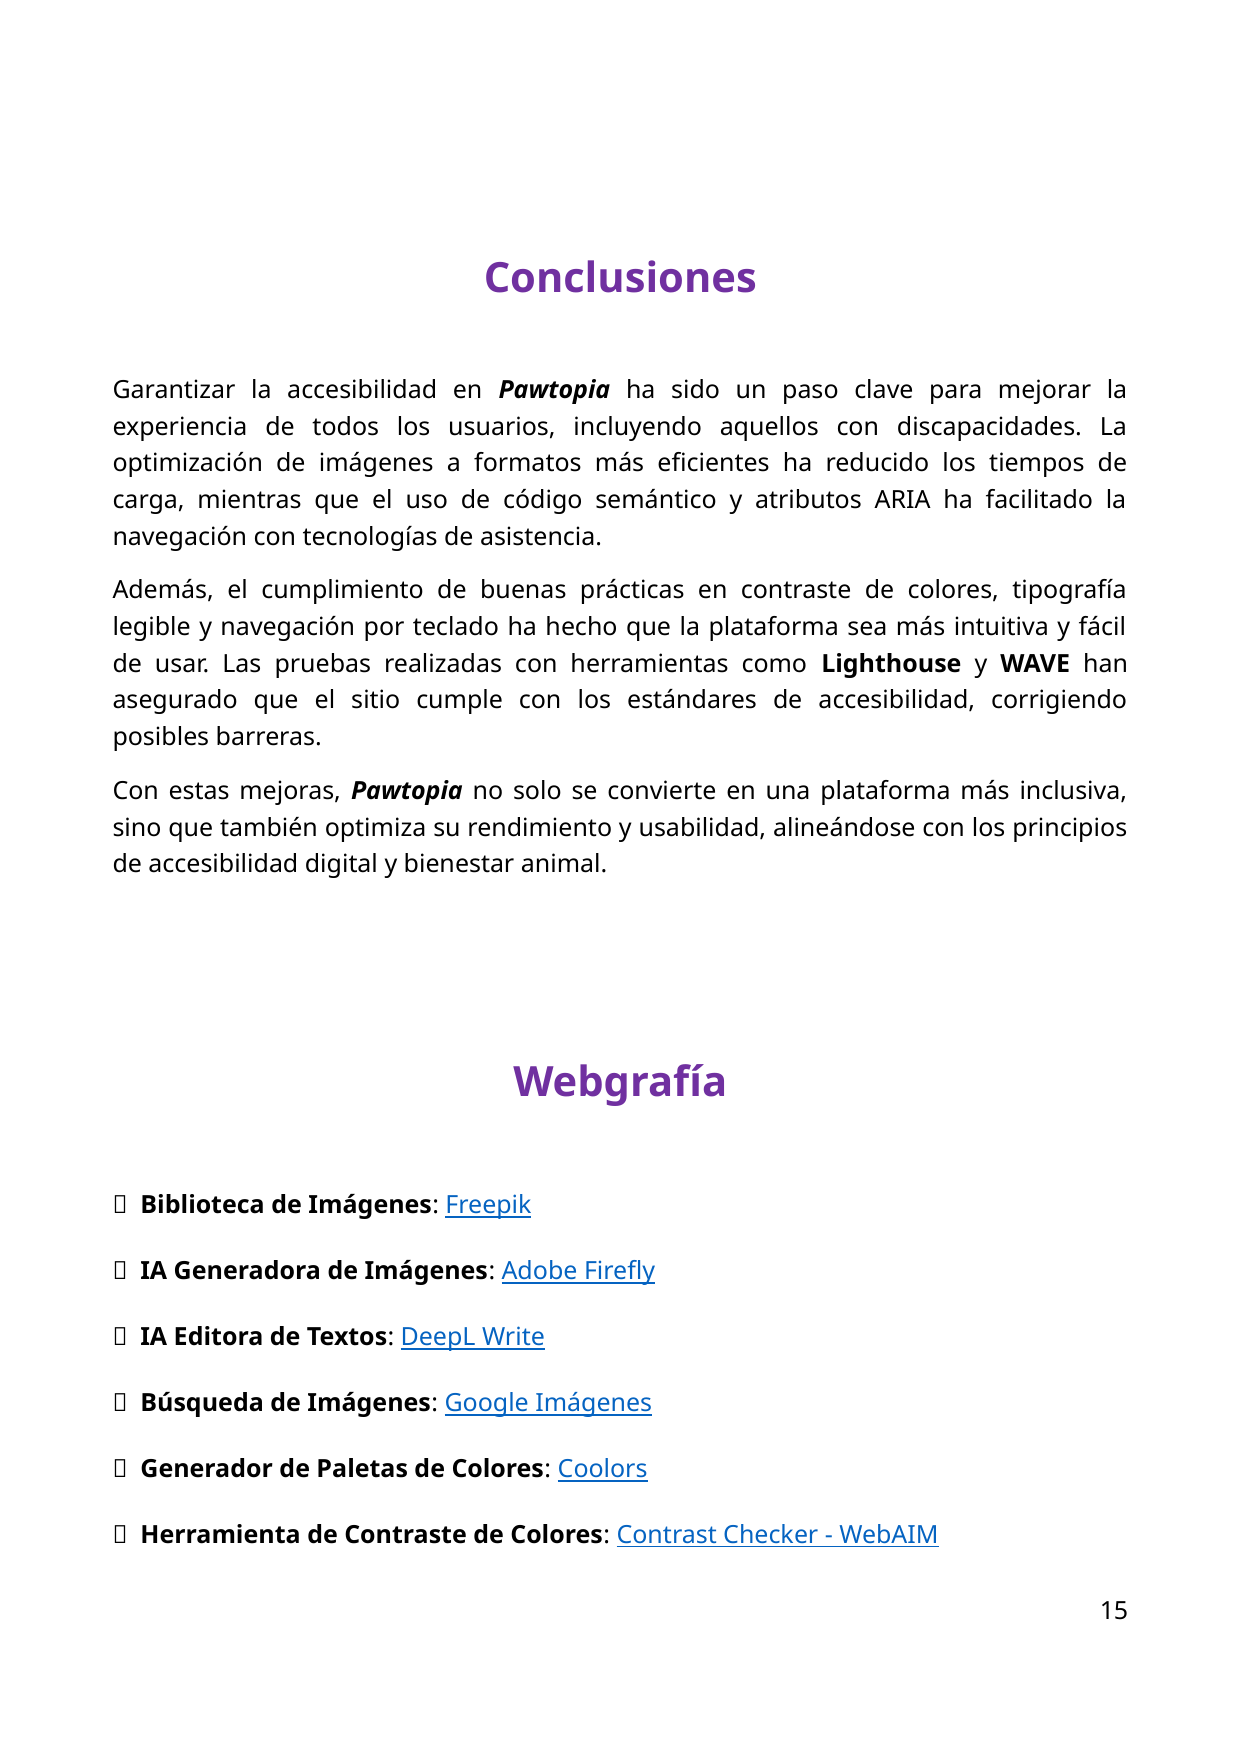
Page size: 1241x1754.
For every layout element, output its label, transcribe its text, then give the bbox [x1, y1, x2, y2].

text  Búsqueda de Imágenes: Google Imágenes [112, 1385, 1128, 1419]
text  Herramienta de Contraste de Colores: Contrast Checker - WebAIM [112, 1517, 1128, 1551]
text Garantizar la accesibilidad en Pawtopia ha sido un paso clave para mejorar la experiencia de todos los usuarios, incluyendo aquellos con discapacidades. La optimización de imágenes a formatos más eficientes ha reducido los tiempos de carga, mientras que el uso de código semántico y atributos ARIA ha facilitado la navegación con tecnologías de asistencia. [112, 371, 1128, 552]
subtitle Webgrafía [112, 1052, 1128, 1108]
text Además, el cumplimiento de buenas prácticas en contraste de colores, tipografía legible y navegación por teclado ha hecho que la plataforma sea más intuitiva y fácil de usar. Las pruebas realizadas con herramientas como Lighthouse y WAVE han asegurado que el sitio cumple con los estándares de accesibilidad, corrigiendo posibles barreras. [112, 572, 1128, 753]
text  IA Editora de Textos: DeepL Write [112, 1319, 1128, 1353]
text Con estas mejoras, Pawtopia no solo se convierte en una plataforma más inclusiva, sino que también optimiza su rendimiento y usabilidad, alineándose con los principios de accesibilidad digital y bienestar animal. [112, 772, 1128, 880]
text  Biblioteca de Imágenes: Freepik [112, 1187, 1128, 1221]
subtitle Conclusiones [112, 248, 1128, 305]
text  Generador de Paletas de Colores: Coolors [112, 1451, 1128, 1485]
text  IA Generadora de Imágenes: Adobe Firefly [112, 1253, 1128, 1287]
